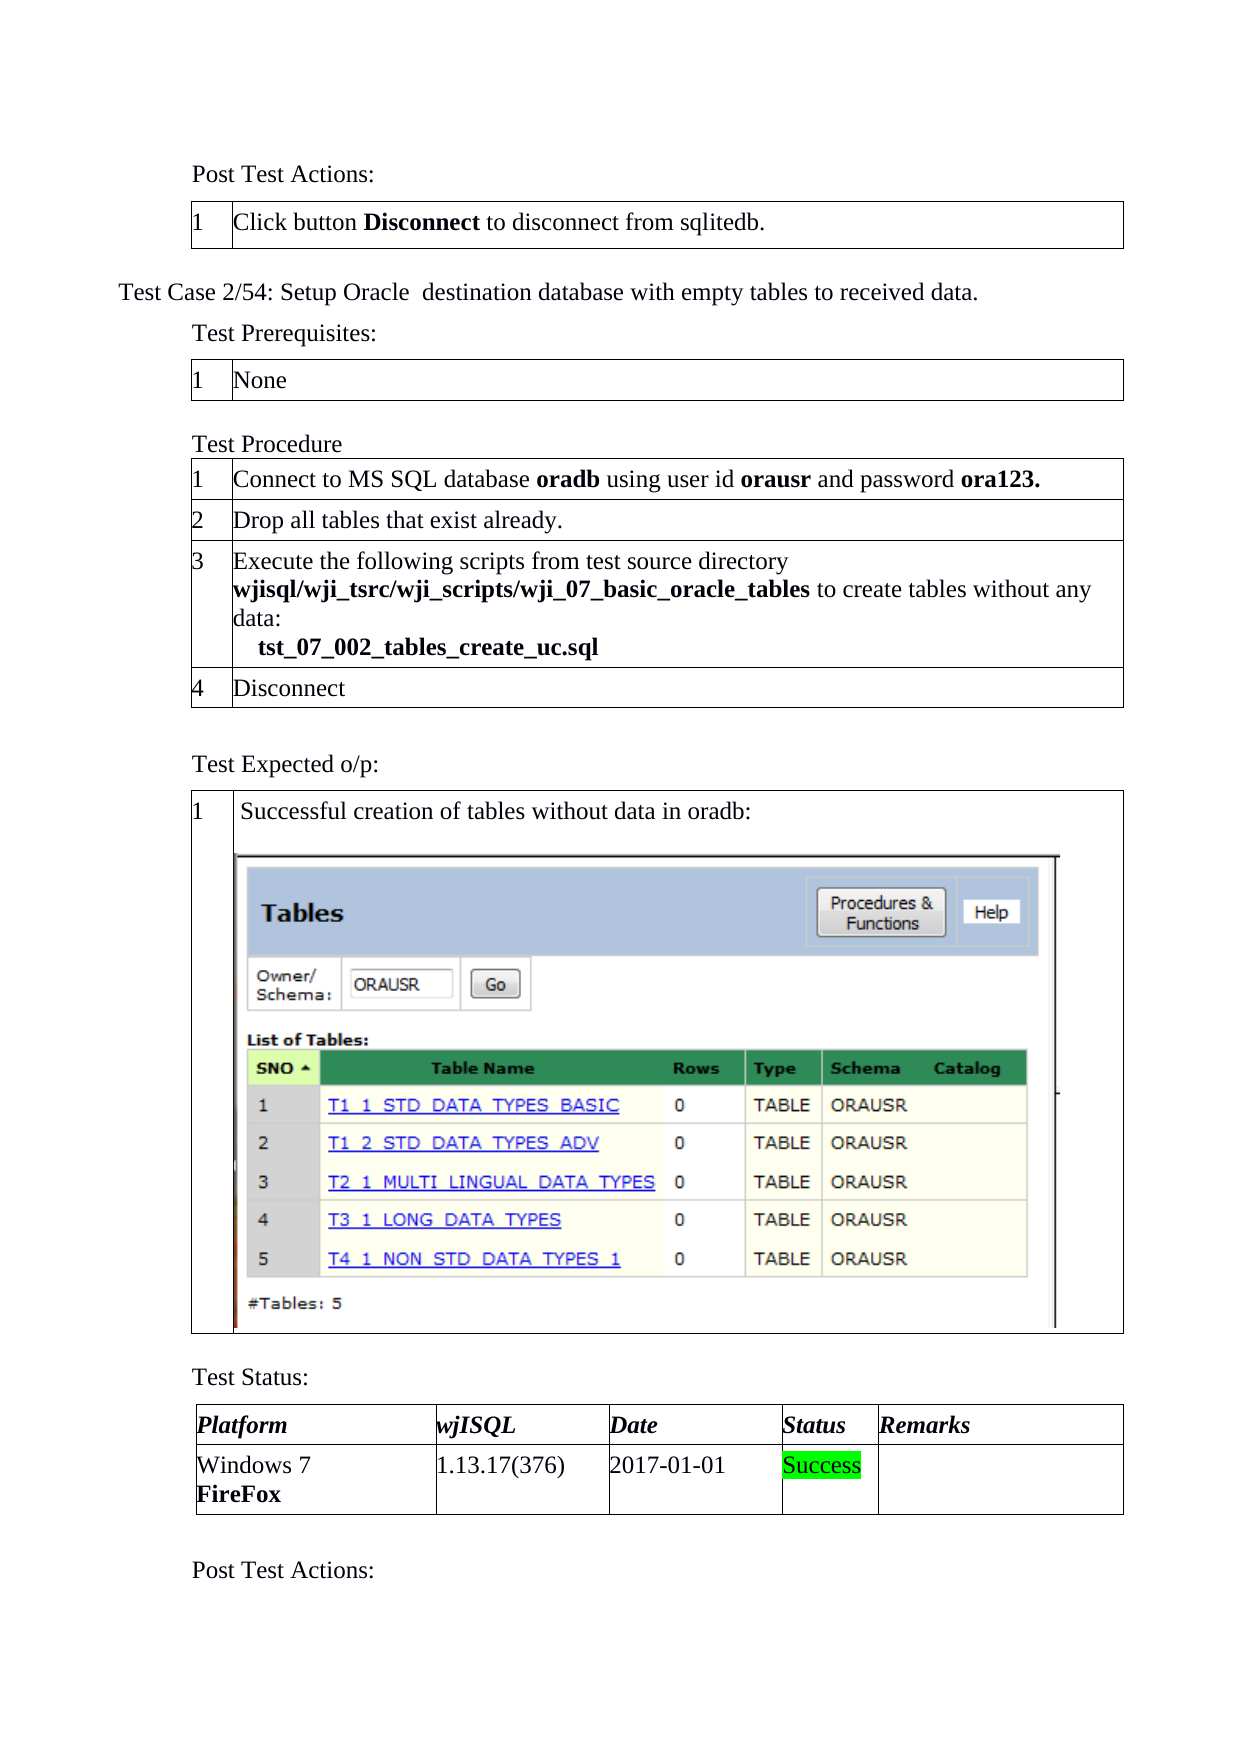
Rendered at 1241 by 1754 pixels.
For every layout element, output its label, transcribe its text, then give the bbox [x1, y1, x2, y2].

text Test Procedure [118, 429, 1122, 458]
table_header Click button Disconnect to disconnect from sqlitedb. [233, 202, 1123, 247]
table_cell [879, 1445, 1123, 1514]
table_cell 3 [192, 541, 232, 666]
table_cell Disconnect [233, 668, 1123, 707]
text Post Test Actions: [118, 159, 1122, 188]
text Test Case 2/54: Setup Oracle destination database with empty tables to received data. [118, 277, 1122, 306]
text Test Status: [118, 1362, 1122, 1391]
table_cell Drop all tables that exist already. [233, 500, 1123, 539]
table_header Connect to MS SQL database oradb using user id orausr and password ora123. [233, 459, 1123, 499]
table_header 1 [192, 360, 232, 400]
table_cell Success [783, 1445, 878, 1514]
table_cell 4 [192, 668, 232, 707]
table_header wjISQL [437, 1405, 609, 1444]
table_header Remarks [879, 1405, 1123, 1444]
text Test Prerequisites: [118, 318, 1122, 347]
text Test Expected o/p: [118, 749, 1122, 778]
table_header 1 [192, 459, 232, 499]
table_header Successful creation of tables without data in oradb: [234, 791, 1123, 1333]
table_header 1 [192, 791, 233, 1333]
table_cell 2 [192, 500, 232, 539]
table_cell 1.13.17(376) [437, 1445, 609, 1514]
table_header Platform [197, 1405, 436, 1444]
table_cell Windows 7 FireFox [197, 1445, 436, 1514]
table_header Date [610, 1405, 782, 1444]
text Post Test Actions: [118, 1556, 1122, 1584]
picture [233, 853, 1061, 1328]
table_cell 2017-01-01 [610, 1445, 782, 1514]
table_cell Execute the following scripts from test source directory wjisql/wji_tsrc/wji_scripts/wji_07_basic_oracle_tables to create tables without any data: tst_07_002_tables_create_uc.sql [233, 541, 1123, 666]
table_header Status [783, 1405, 878, 1444]
table_header None [233, 360, 1123, 400]
table_header 1 [192, 202, 232, 247]
